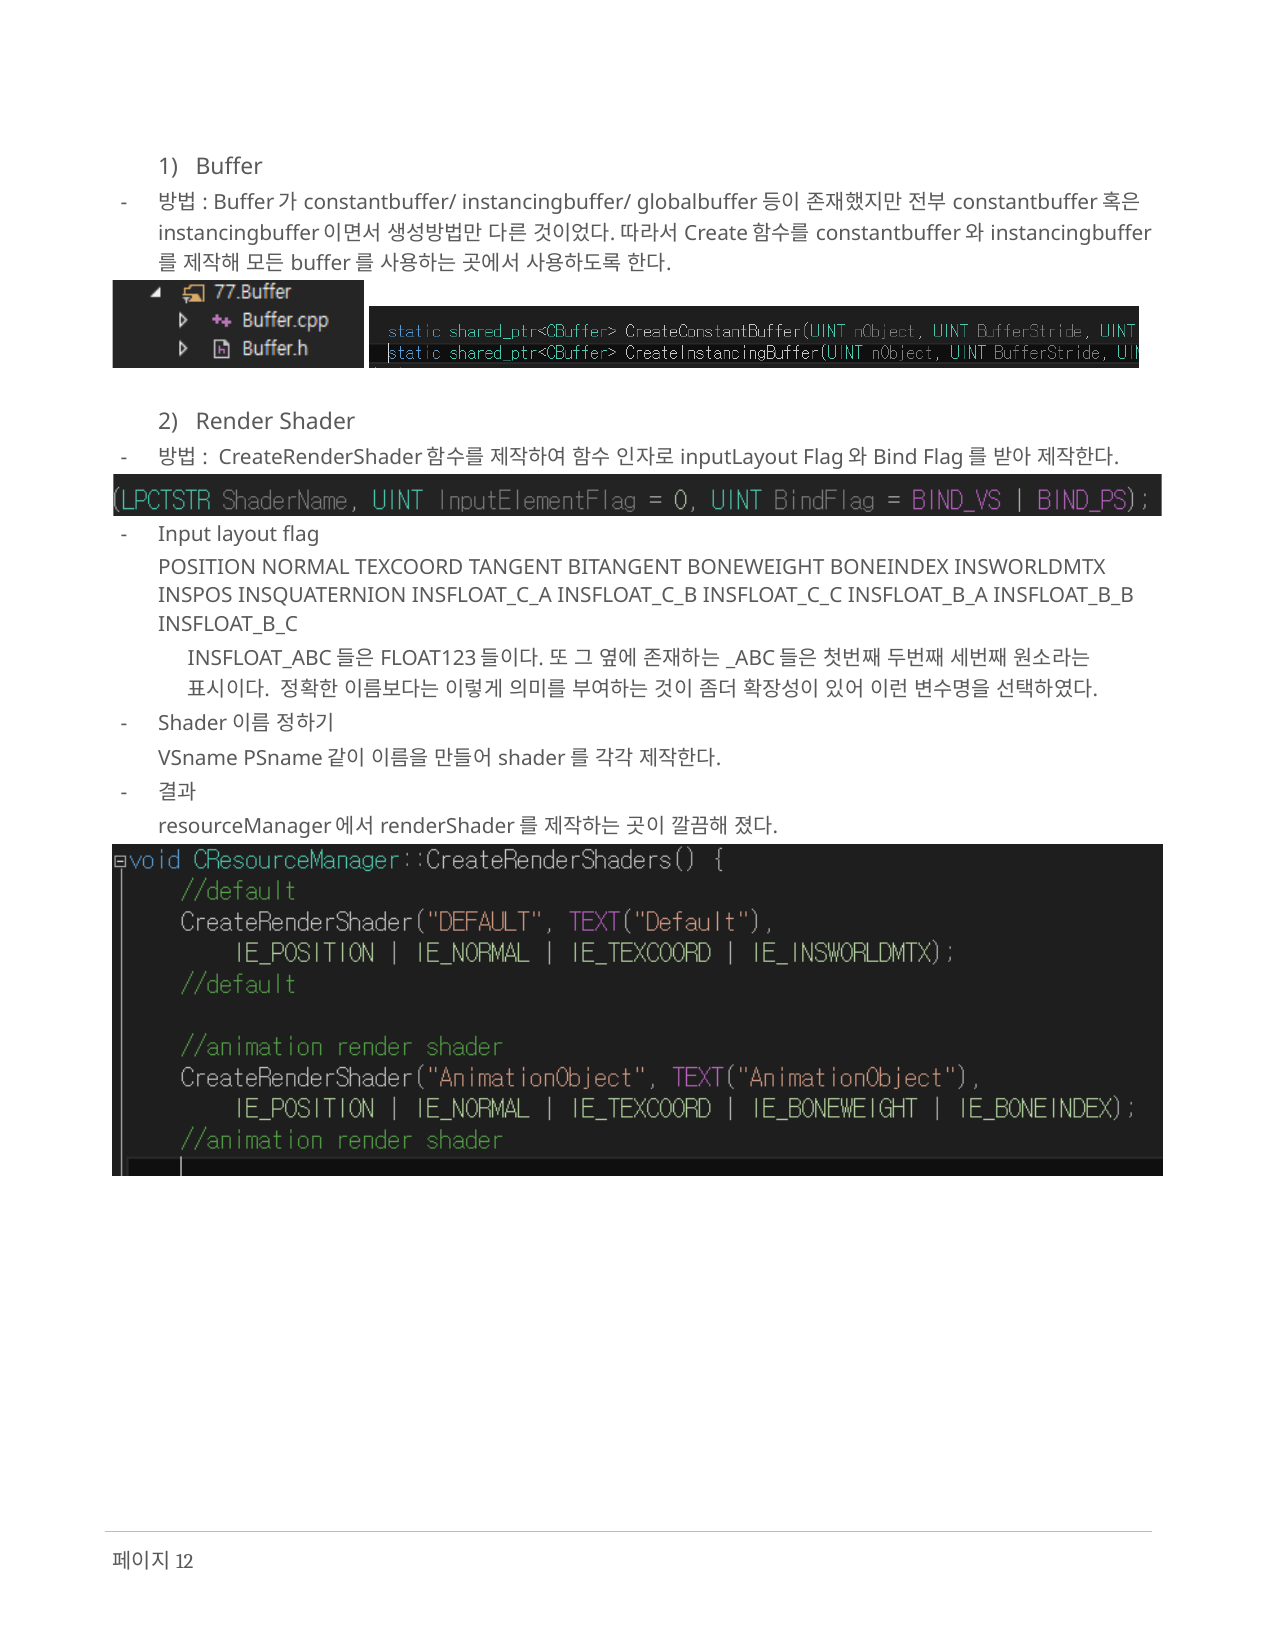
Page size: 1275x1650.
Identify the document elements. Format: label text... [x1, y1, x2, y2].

picture [113, 474, 1162, 516]
list Input layout flag [120, 519, 1162, 548]
list Shader 이름 정하기 [120, 706, 1162, 737]
text POSITION NORMAL TEXCOORD TANGENT BITANGENT BONEWEIGHT BONEINDEX INSWORLDMTX INSPOS INSQUATERNION INSFLOAT_C_A INSFLOAT_C_B INSFLOAT_C_C INSFLOAT_B_A INSFLOAT_B_B INSFLOAT_B_C [158, 552, 1162, 637]
picture [369, 306, 1139, 368]
list resourceManager에서 renderShader를 제작하는 곳이 깔끔해 졌다. [158, 810, 1162, 840]
list 방법 : Buffer가 constantbuffer/ instancingbuffer/ globalbuffer등이 존재했지만 전부 constantbuffer혹은 instancingbuffer이면서 생성방법만 다른 것이었다. 따라서 Create함수를 constantbuffer와 instancingbuffer를 제작해 모든 buffer를 사용하는 곳에서 사용하도록 한다. [120, 185, 1162, 276]
list Render Shader [158, 405, 1162, 436]
text VSname PSname같이 이름을 만들어 shader를 각각 제작한다. [112, 741, 1162, 771]
list 결과 [120, 775, 1162, 806]
picture [112, 280, 364, 368]
text INSFLOAT_ABC들은 FLOAT123들이다. 또 그 옆에 존재하는 _ABC들은 첫번째 두번째 세번째 원소라는 표시이다. 정확한 이름보다는 이렇게 의미를 부여하는 것이 좀더 확장성이 있어 이런 변수명을 선택하였다. [187, 642, 1162, 702]
list Buffer [158, 150, 1162, 181]
list 방법 : CreateRenderShader함수를 제작하여 함수 인자로 inputLayout Flag와 Bind Flag를 받아 제작한다. [120, 440, 1162, 471]
picture [112, 844, 1163, 1176]
